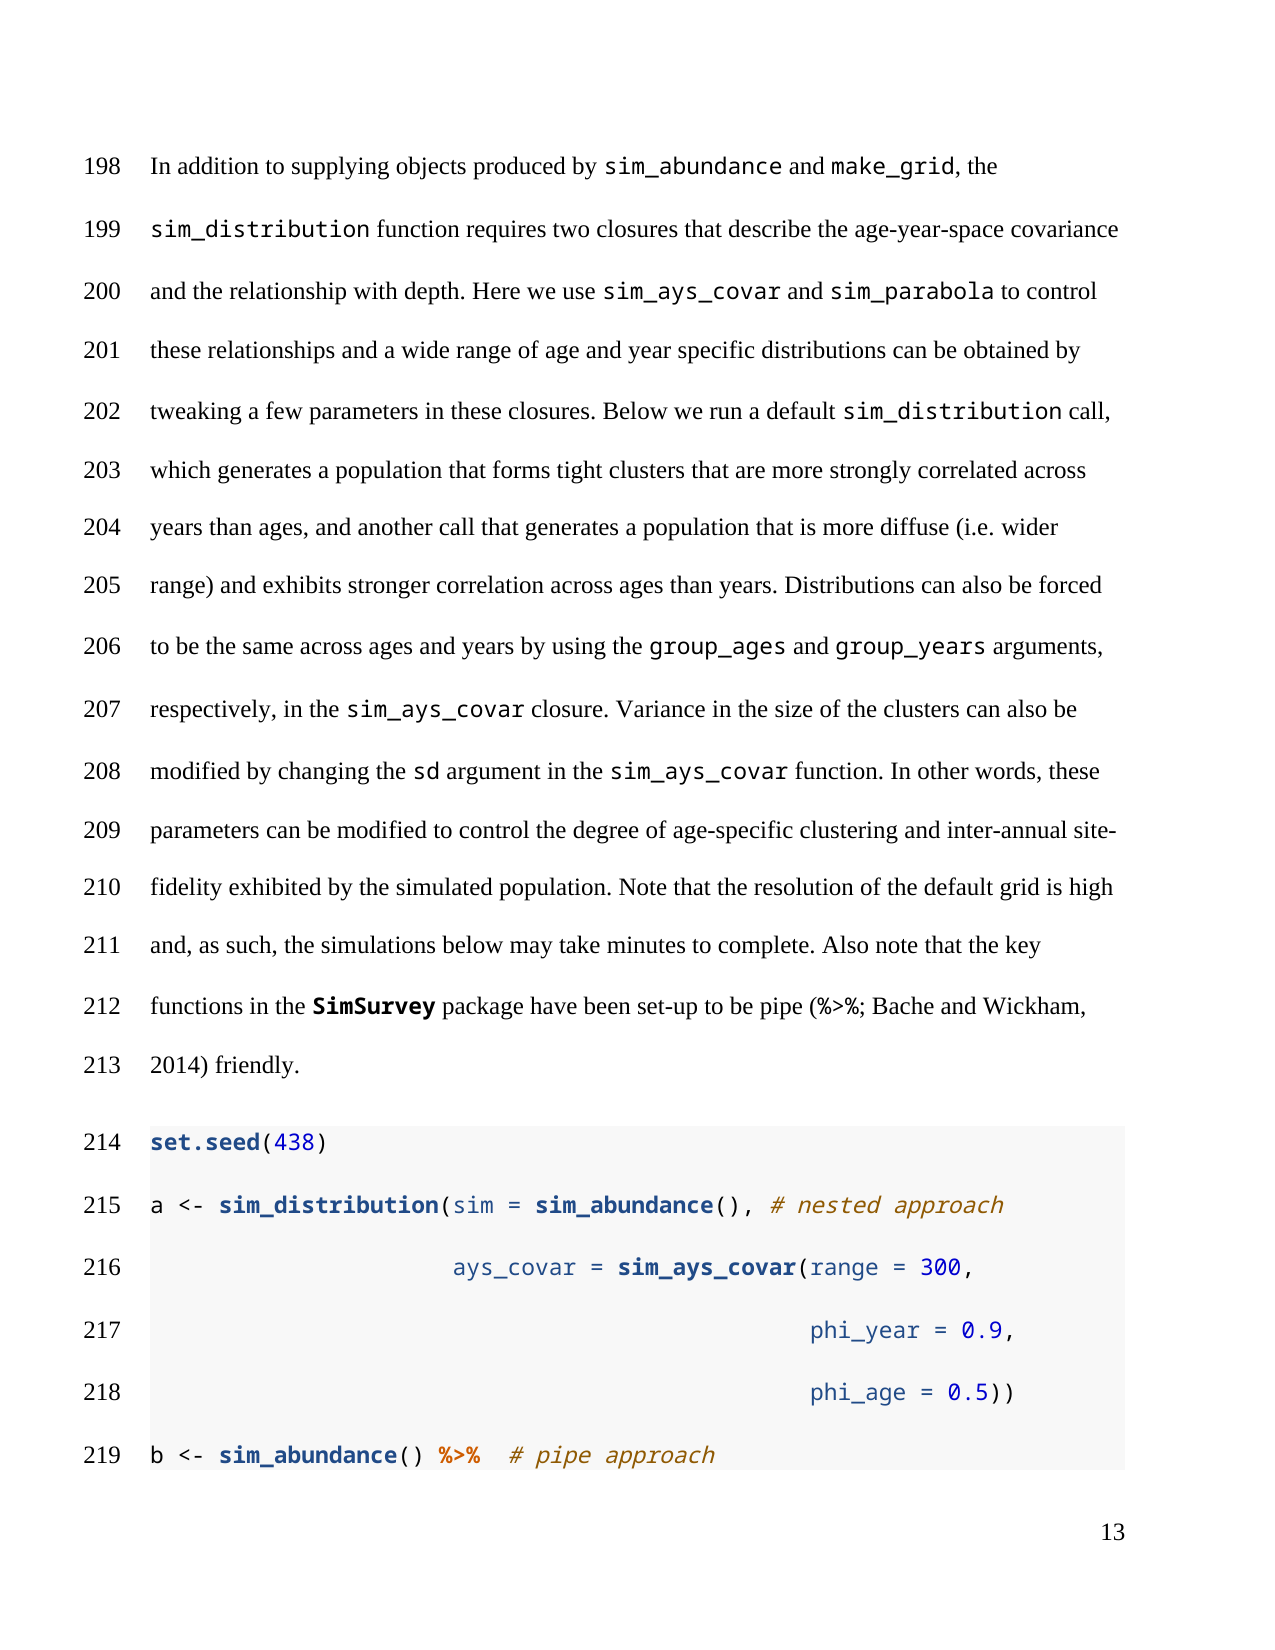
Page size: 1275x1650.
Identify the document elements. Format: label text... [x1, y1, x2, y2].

text In addition to supplying objects produced by sim_abundance and make_grid, the sim_distribution function requires two closures that describe the age-year-space covariance and the relationship with depth. Here we use sim_ays_covar and sim_parabola to control these relationships and a wide range of age and year specific distributions can be obtained by tweaking a few parameters in these closures. Below we run a default sim_distribution call, which generates a population that forms tight clusters that are more strongly correlated across years than ages, and another call that generates a population that is more diffuse (i.e. wider range) and exhibits stronger correlation across ages than years. Distributions can also be forced to be the same across ages and years by using the group_ages and group_years arguments, respectively, in the sim_ays_covar closure. Variance in the size of the clusters can also be modified by changing the sd argument in the sim_ays_covar function. In other words, these parameters can be modified to control the degree of age-specific clustering and inter-annual site-fidelity exhibited by the simulated population. Note that the resolution of the default grid is high and, as such, the simulations below may take minutes to complete. Also note that the key functions in the SimSurvey package have been set-up to be pipe (%>%; Bache and Wickham, 2014) friendly. [150, 150, 1125, 1079]
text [150, 1126, 1125, 1470]
